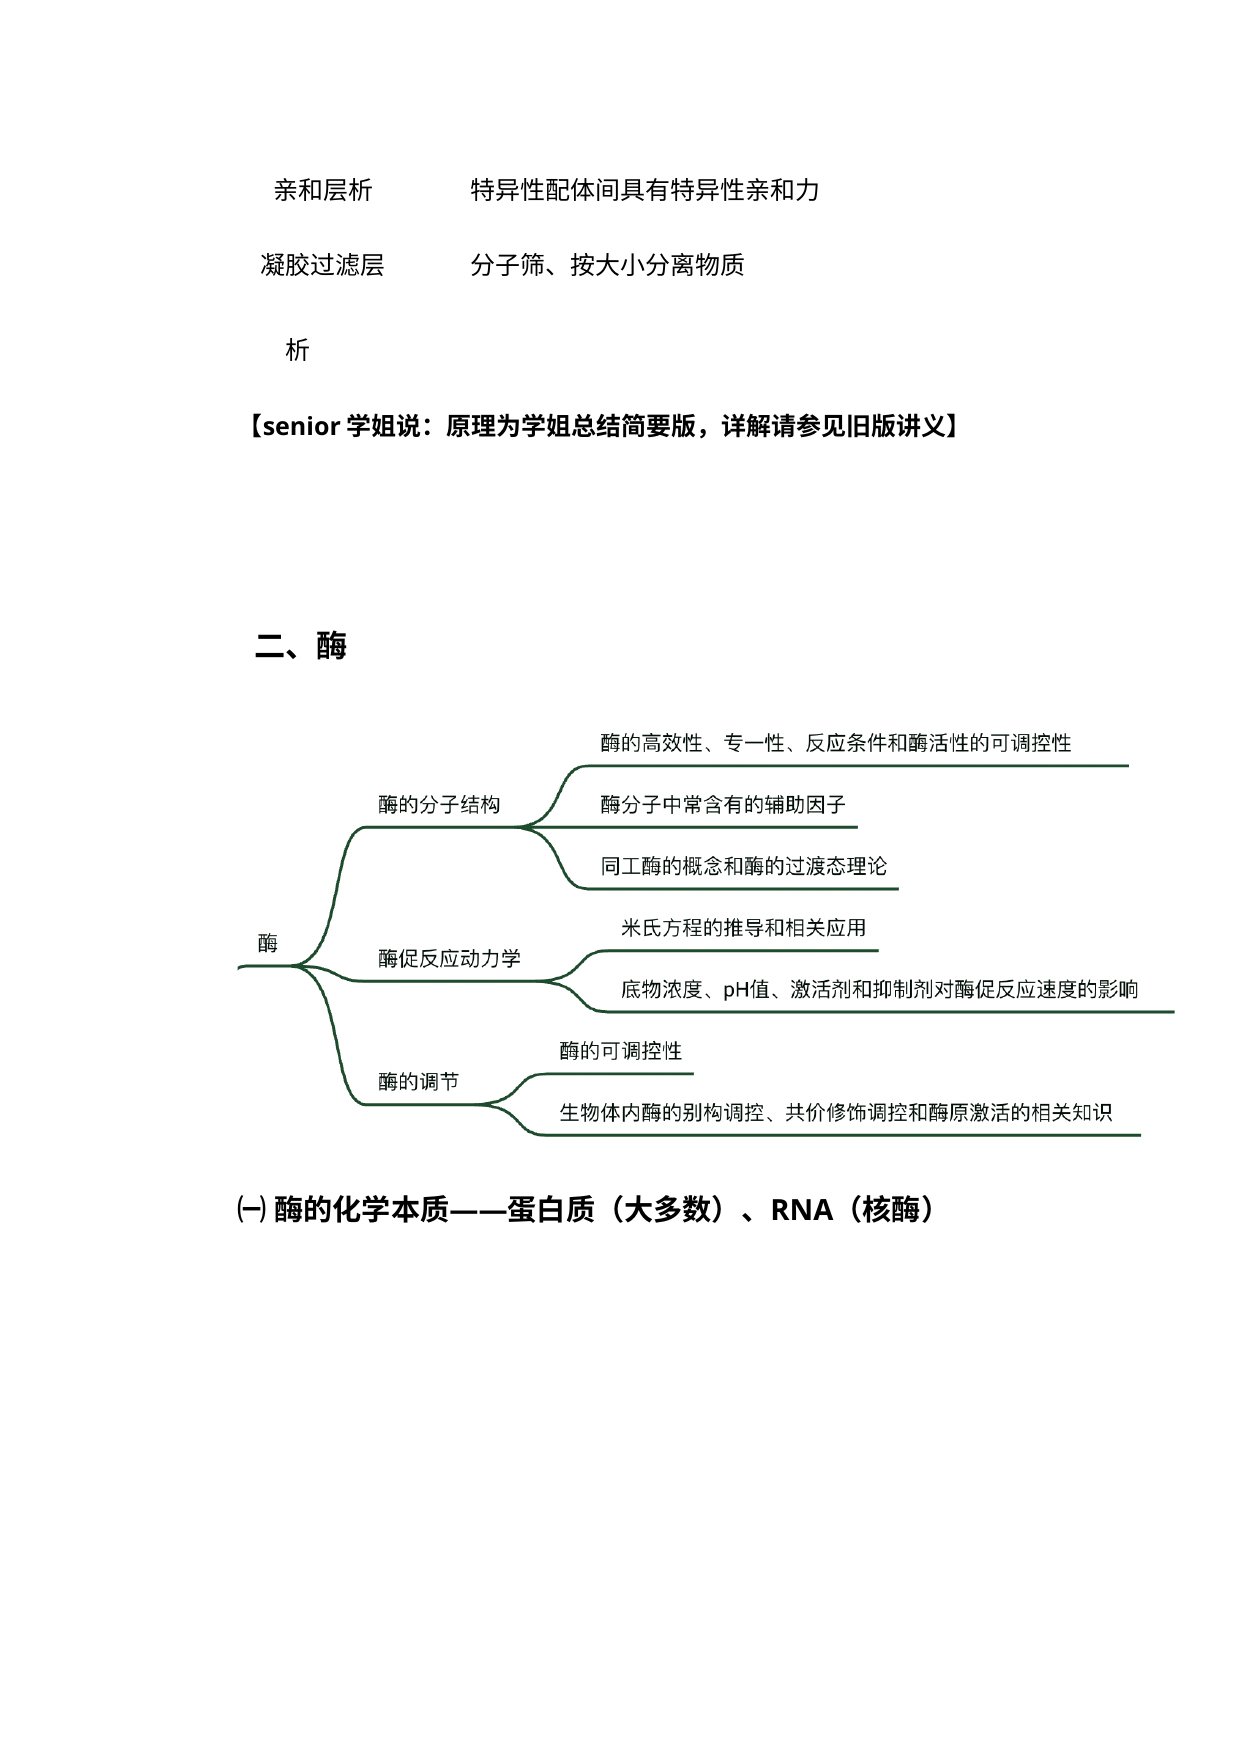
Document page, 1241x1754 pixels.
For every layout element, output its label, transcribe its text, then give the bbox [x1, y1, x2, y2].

text 【senior学姐说：原理为学姐总结简要版，详解请参见旧版讲义】 [187, 391, 1053, 459]
subtitle 二、酶 [187, 609, 1053, 677]
table_cell 特异性配体间具有特异性亲和力 [409, 156, 1052, 231]
table_cell 亲和层析 [188, 156, 408, 231]
picture [237, 725, 1180, 1142]
table_cell 分子筛、按大小分离物质 [409, 231, 1052, 391]
table_cell 凝胶过滤层析 [188, 231, 408, 391]
text ㈠ 酶的化学本质——蛋白质（大多数）、RNA（核酶） [187, 1175, 1053, 1243]
